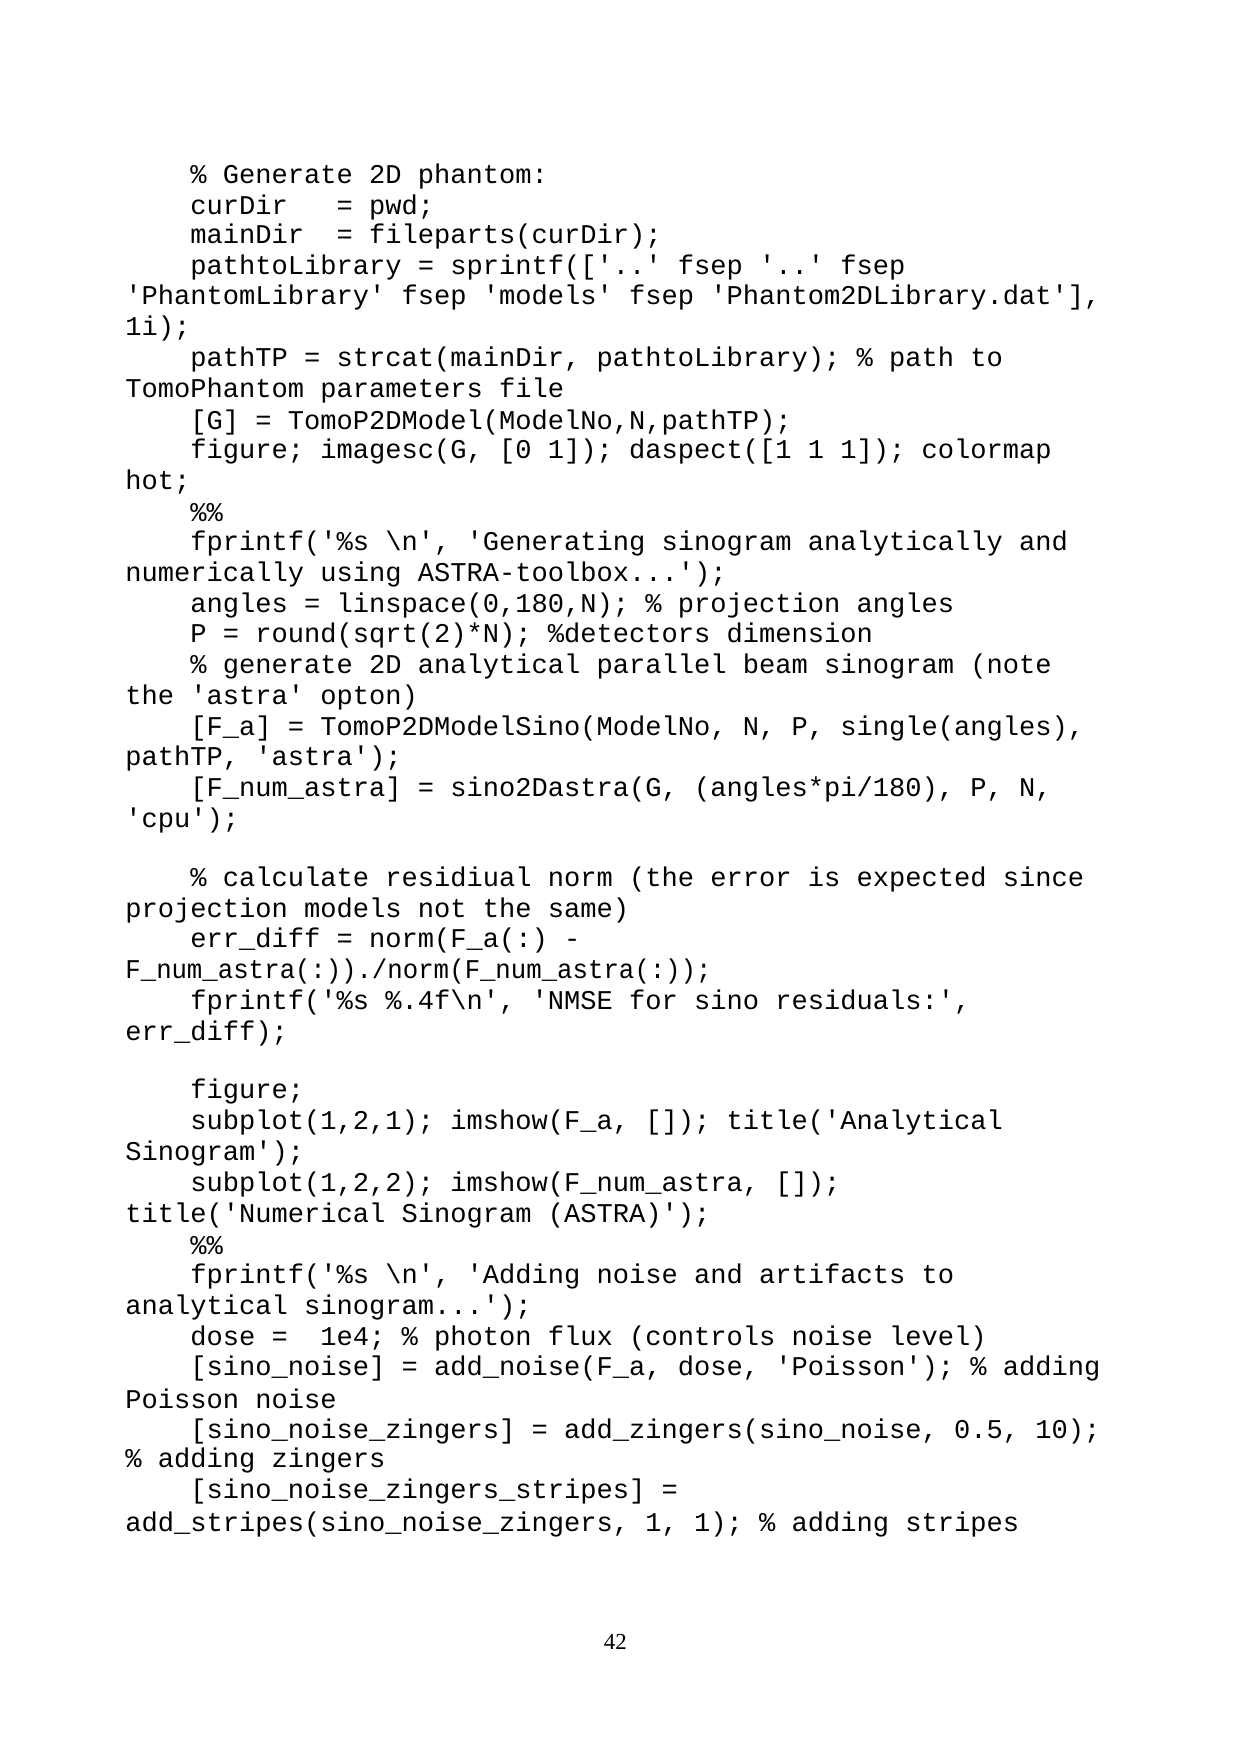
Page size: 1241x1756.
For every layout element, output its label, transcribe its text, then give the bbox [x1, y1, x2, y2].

text mainDir = fileparts(curDir); [190, 221, 1240, 251]
text [sino_noise_zingers] = add_zingers(sino_noise, 0.5, 10); [190, 1414, 1240, 1445]
text % adding zingers [sino_noise_zingers_stripes] = [125, 1445, 679, 1507]
text fprintf('%s %.4f\n', 'NMSE for sino residuals:', err_diff); [125, 987, 972, 1048]
text pathtoLibrary = sprintf(['..' fsep '..' fsep 'PhantomLibrary' fsep 'models' fsep 'Phantom2DLibrary.dat'], 1i); [125, 251, 1102, 344]
text angles = linspace(0,180,N); % projection angles P = round(sqrt(2)*N); %detectors dimension [190, 589, 956, 651]
text err_diff = norm(F_a(:) - F_num_astra(:))./norm(F_num_astra(:)); [125, 925, 918, 987]
text figure; [190, 1076, 1240, 1107]
text subplot(1,2,2); imshow(F_num_astra, []); title('Numerical Sinogram (ASTRA)'); [125, 1169, 842, 1230]
text Poisson noise [125, 1384, 1240, 1414]
text % generate 2D analytical parallel beam sinogram (note the 'astra' opton) [125, 651, 1053, 712]
text add_stripes(sino_noise_zingers, 1, 1); % adding stripes [125, 1507, 1240, 1537]
text figure; imagesc(G, [0 1]); daspect([1 1 1]); colormap hot; [125, 436, 1053, 497]
text [F_a] = TomoP2DModelSino(ModelNo, N, P, single(angles), pathTP, 'astra'); [125, 712, 1086, 774]
text [G] = TomoP2DModel(ModelNo,N,pathTP); [190, 405, 1240, 436]
text % Generate 2D phantom: [190, 159, 1240, 190]
text fprintf('%s \n', 'Generating sinogram analytically and numerically using ASTRA-toolbox...'); [125, 528, 1069, 589]
text [F_num_astra] = sino2Dastra(G, (angles*pi/180), P, N, 'cpu'); [125, 774, 1053, 835]
text curDir = pwd; [190, 190, 1240, 221]
text pathTP = strcat(mainDir, pathtoLibrary); % path to TomoPhantom parameters file [125, 344, 1004, 405]
text dose = 1e4; % photon flux (controls noise level) [sino_noise] = add_noise(F_a, dose, 'Poisson'); % adding [190, 1322, 1100, 1384]
text % calculate residiual norm (the error is expected since projection models not the same) [125, 864, 1086, 925]
text subplot(1,2,1); imshow(F_a, []); title('Analytical Sinogram'); [125, 1107, 1004, 1168]
text %% [190, 497, 1240, 528]
text %% [190, 1230, 1240, 1261]
text fprintf('%s \n', 'Adding noise and artifacts to analytical sinogram...'); [125, 1261, 956, 1322]
